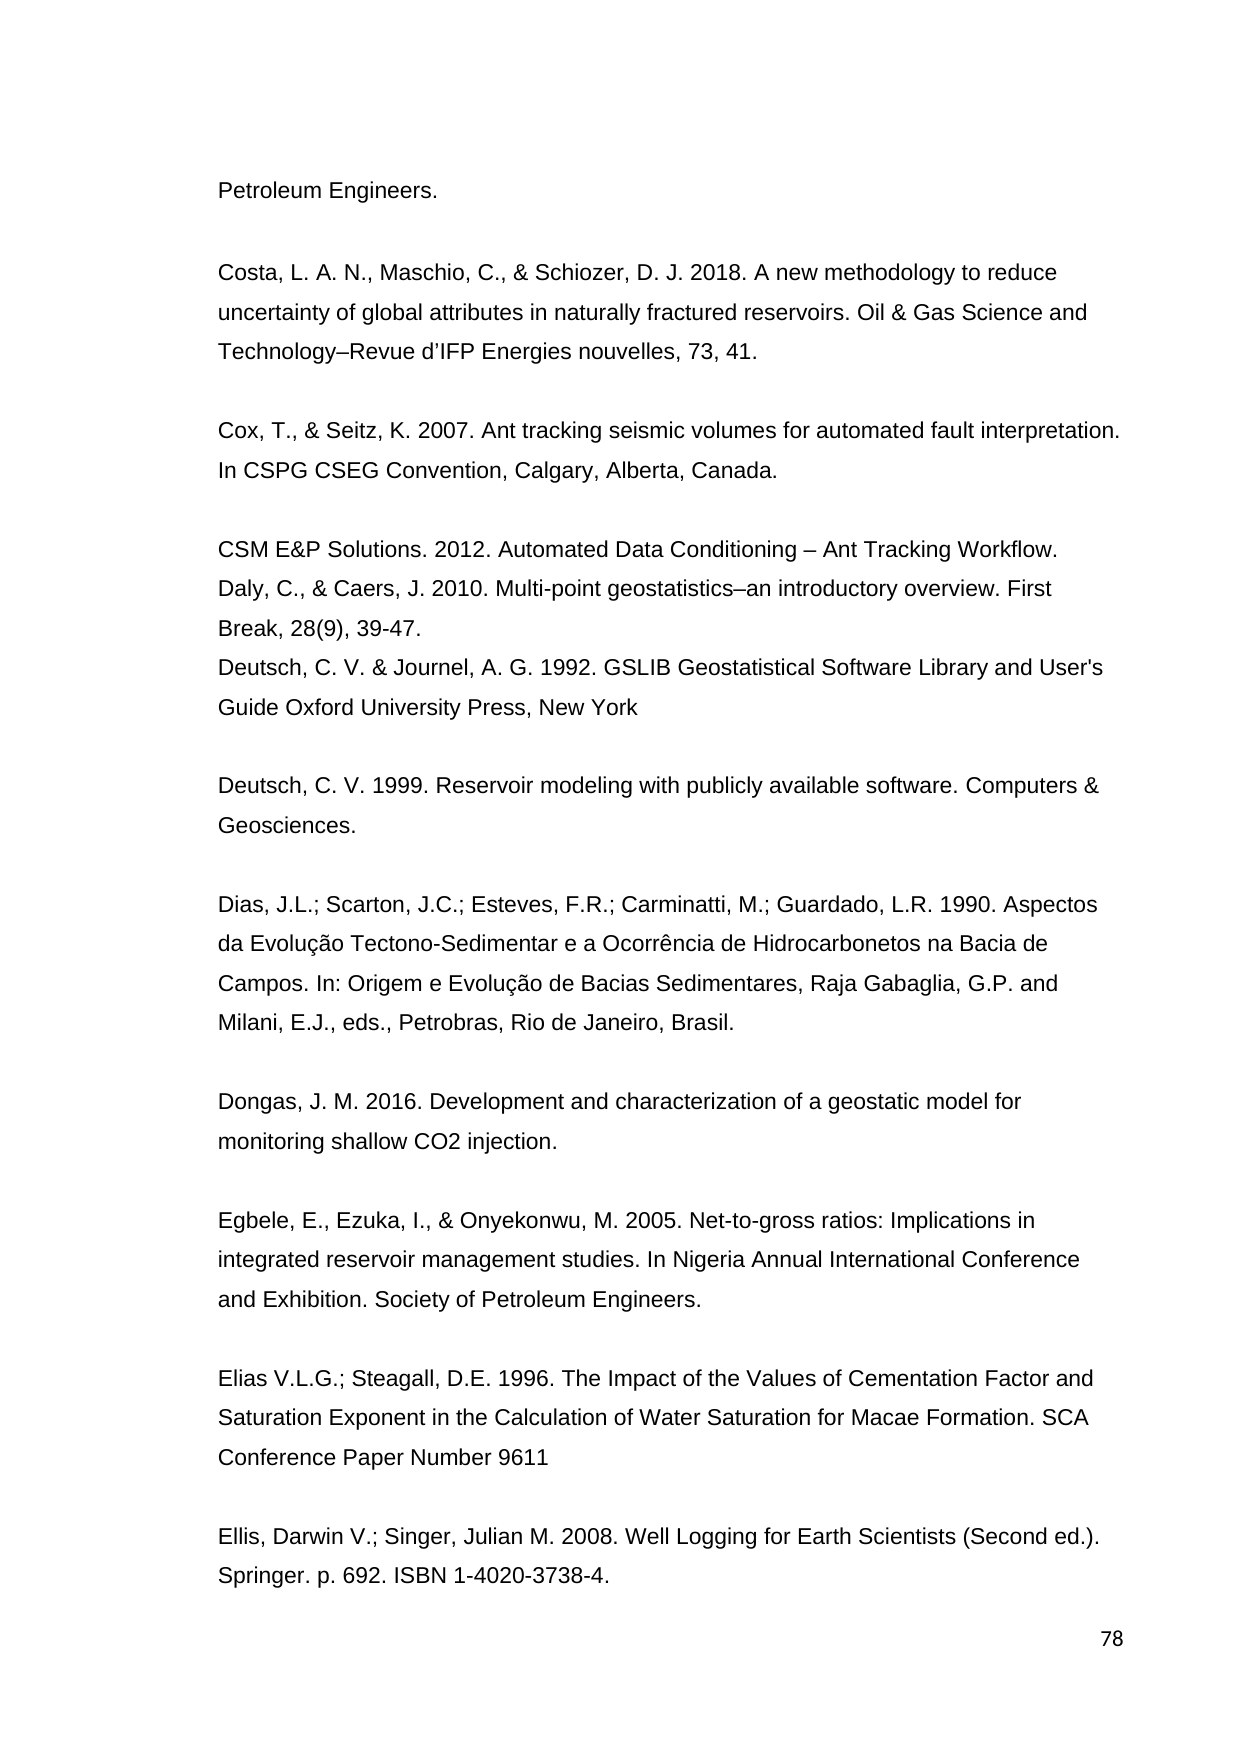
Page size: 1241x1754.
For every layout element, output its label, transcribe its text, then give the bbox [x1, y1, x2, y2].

list Ellis, Darwin V.; Singer, Julian M. 2008. Well Logging for Earth Scientists (Second ed.). Springer. p. 692. ISBN 1-4020-3738-4. [218, 1523, 1123, 1588]
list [218, 177, 1123, 245]
list Elias V.L.G.; Steagall, D.E. 1996. The Impact of the Values of Cementation Factor and Saturation Exponent in the Calculation of Water Saturation for Macae Formation. SCA Conference Paper Number 9611 [218, 1365, 1123, 1470]
list Costa, L. A. N., Maschio, C., & Schiozer, D. J. 2018. A new methodology to reduce uncertainty of global attributes in naturally fractured reservoirs. Oil & Gas Science and Technology–Revue d’IFP Energies nouvelles, 73, 41. [218, 259, 1123, 364]
list Dongas, J. M. 2016. Development and characterization of a geostatic model for monitoring shallow CO2 injection. [218, 1088, 1123, 1154]
list Egbele, E., Ezuka, I., & Onyekonwu, M. 2005. Net-to-gross ratios: Implications in integrated reservoir management studies. In Nigeria Annual International Conference and Exhibition. Society of Petroleum Engineers. [218, 1207, 1123, 1312]
list Dias, J.L.; Scarton, J.C.; Esteves, F.R.; Carminatti, M.; Guardado, L.R. 1990. Aspectos da Evolução Tectono-Sedimentar e a Ocorrência de Hidrocarbonetos na Bacia de Campos. In: Origem e Evolução de Bacias Sedimentares, Raja Gabaglia, G.P. and Milani, E.J., eds., Petrobras, Rio de Janeiro, Brasil. [218, 891, 1123, 1036]
list Cox, T., & Seitz, K. 2007. Ant tracking seismic volumes for automated fault interpretation. In CSPG CSEG Convention, Calgary, Alberta, Canada. [218, 417, 1123, 483]
list Deutsch, C. V. 1999. Reservoir modeling with publicly available software. Computers & Geosciences. [218, 772, 1123, 838]
list CSM E&P Solutions. 2012. Automated Data Conditioning – Ant Tracking Workflow. [218, 536, 1123, 562]
list Deutsch, C. V. & Journel, A. G. 1992. GSLIB Geostatistical Software Library and User's Guide Oxford University Press, New York [218, 654, 1123, 720]
list Daly, C., & Caers, J. 2010. Multi-point geostatistics–an introductory overview. First Break, 28(9), 39-47. [218, 575, 1123, 641]
